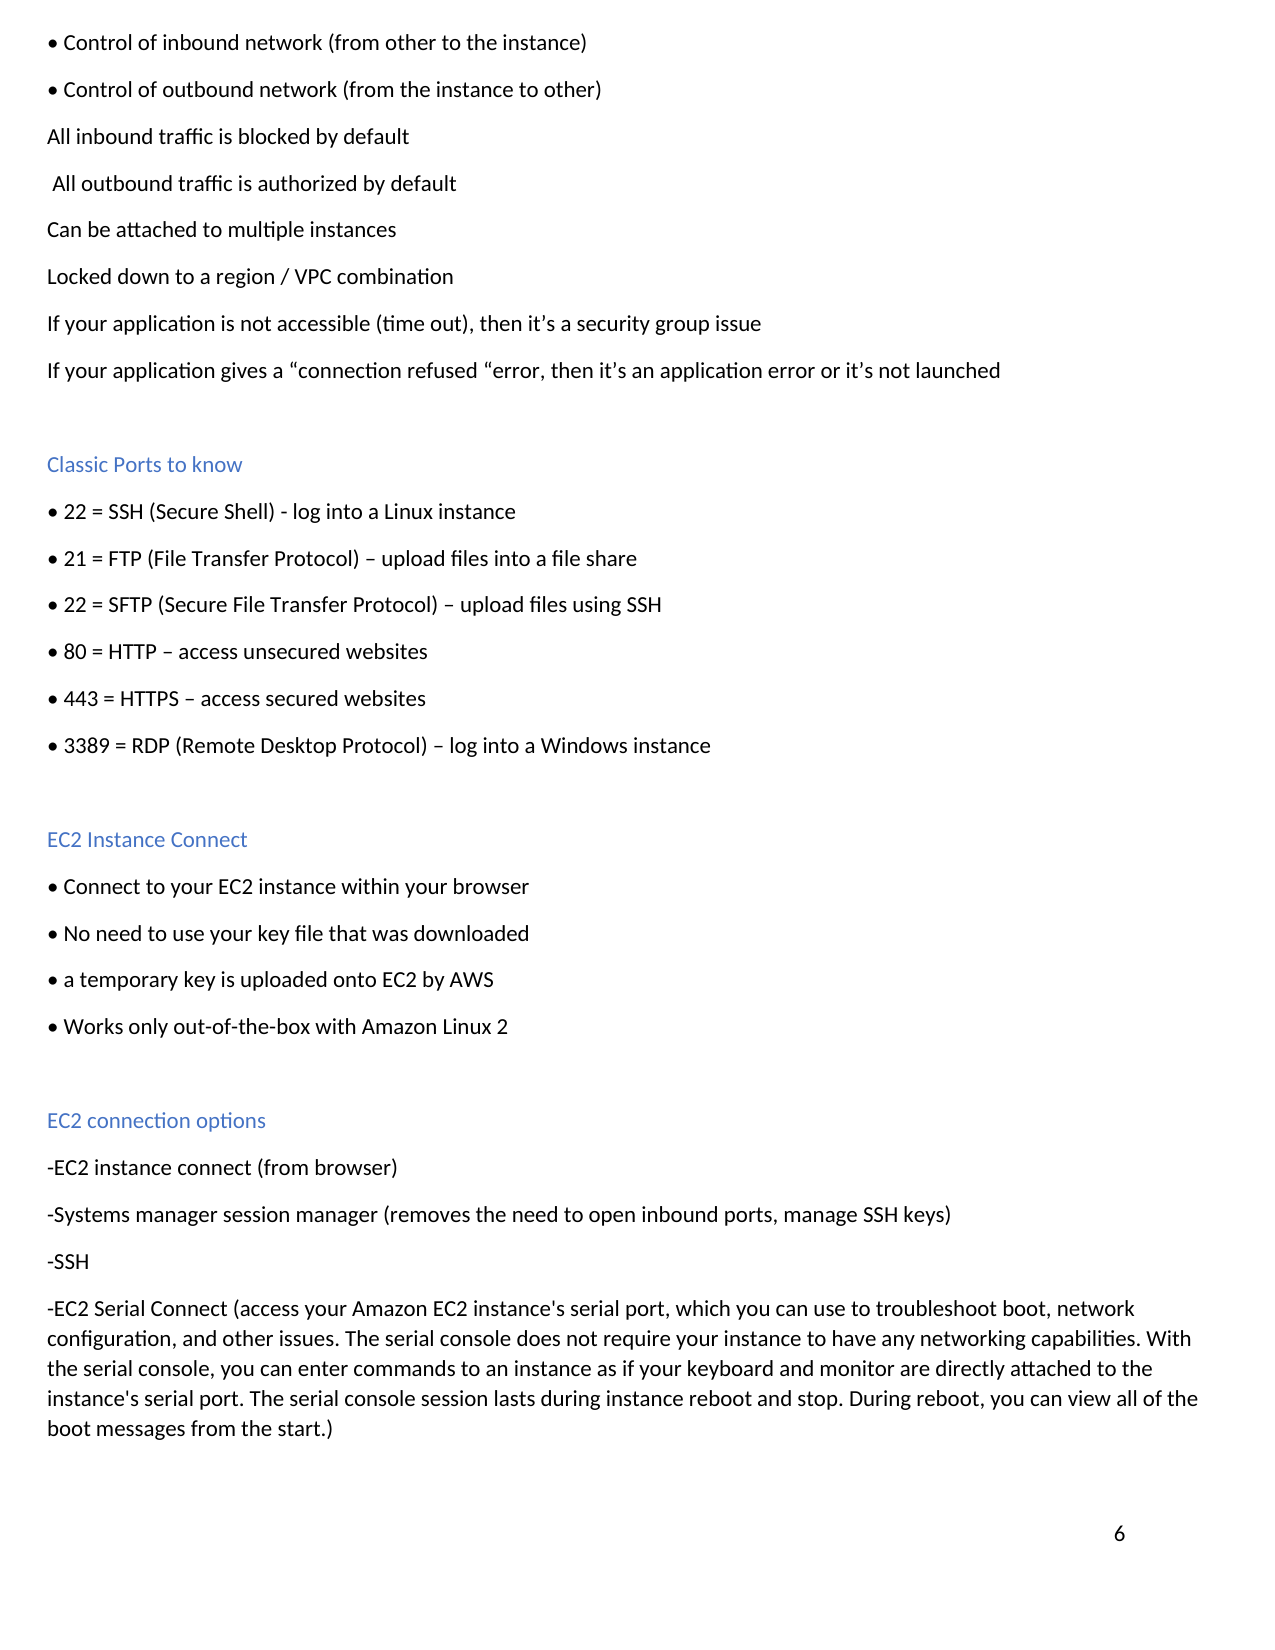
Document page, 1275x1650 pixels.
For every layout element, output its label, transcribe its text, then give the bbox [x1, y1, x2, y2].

text • Connect to your EC2 instance within your browser [47, 872, 1228, 900]
text -EC2 Serial Connect (access your Amazon EC2 instance's serial port, which you can use to troubleshoot boot, network configuration, and other issues. The serial console does not require your instance to have any networking capabilities. With the serial console, you can enter commands to an instance as if your keyboard and monitor are directly attached to the instance's serial port. The serial console session lasts during instance reboot and stop. During reboot, you can view all of the boot messages from the start.) [47, 1294, 1228, 1443]
text • 22 = SFTP (Secure File Transfer Protocol) – upload files using SSH [47, 591, 1228, 619]
text EC2 Instance Connect [47, 825, 1228, 853]
text Can be attached to multiple instances [47, 216, 1228, 244]
text If your application gives a “connection refused “error, then it’s an application error or it’s not launched [47, 356, 1228, 384]
text • a temporary key is uploaded onto EC2 by AWS [47, 966, 1228, 994]
text -EC2 instance connect (from browser) [47, 1153, 1228, 1181]
text • No need to use your key file that was downloaded [47, 919, 1228, 947]
text • 22 = SSH (Secure Shell) - log into a Linux instance [47, 497, 1228, 525]
text If your application is not accessible (time out), then it’s a security group issue [47, 309, 1228, 337]
text All outbound traffic is authorized by default [47, 169, 1228, 197]
text • Control of inbound network (from other to the instance) [47, 28, 1228, 56]
text All inbound traffic is blocked by default [47, 122, 1228, 150]
text • 80 = HTTP – access unsecured websites [47, 637, 1228, 666]
text -Systems manager session manager (removes the need to open inbound ports, manage SSH keys) [47, 1200, 1228, 1228]
text EC2 connection options [47, 1106, 1228, 1134]
text Classic Ports to know [47, 450, 1228, 478]
text • Works only out-of-the-box with Amazon Linux 2 [47, 1012, 1228, 1041]
text Locked down to a region / VPC combination [47, 262, 1228, 291]
text • Control of outbound network (from the instance to other) [47, 75, 1228, 103]
text -SSH [47, 1247, 1228, 1275]
text • 21 = FTP (File Transfer Protocol) – upload files into a file share [47, 544, 1228, 572]
text • 443 = HTTPS – access secured websites [47, 684, 1228, 712]
text • 3389 = RDP (Remote Desktop Protocol) – log into a Windows instance [47, 731, 1228, 759]
